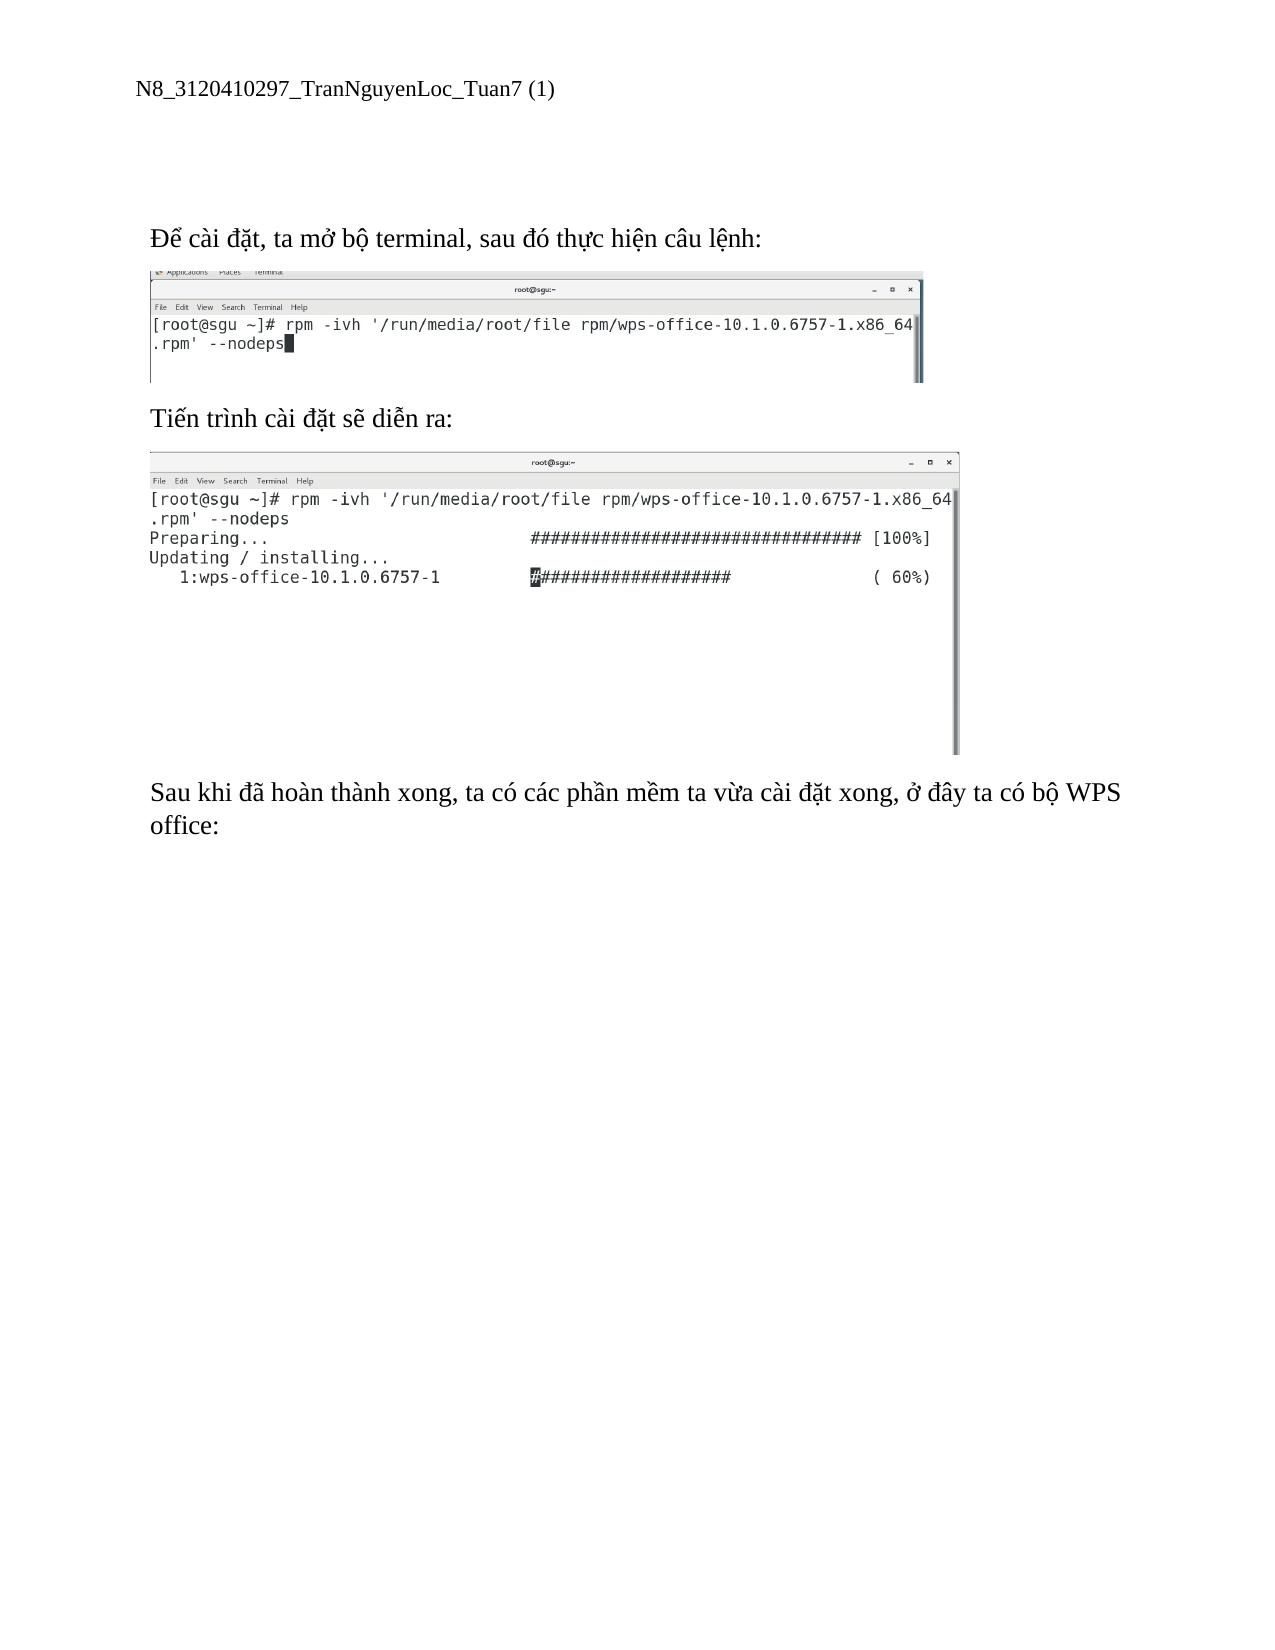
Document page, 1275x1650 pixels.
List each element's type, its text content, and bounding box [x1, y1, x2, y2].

picture [150, 451, 960, 755]
picture [150, 271, 924, 383]
text Để cài đặt, ta mở bộ terminal, sau đó thực hiện câu lệnh: [150, 222, 1139, 253]
